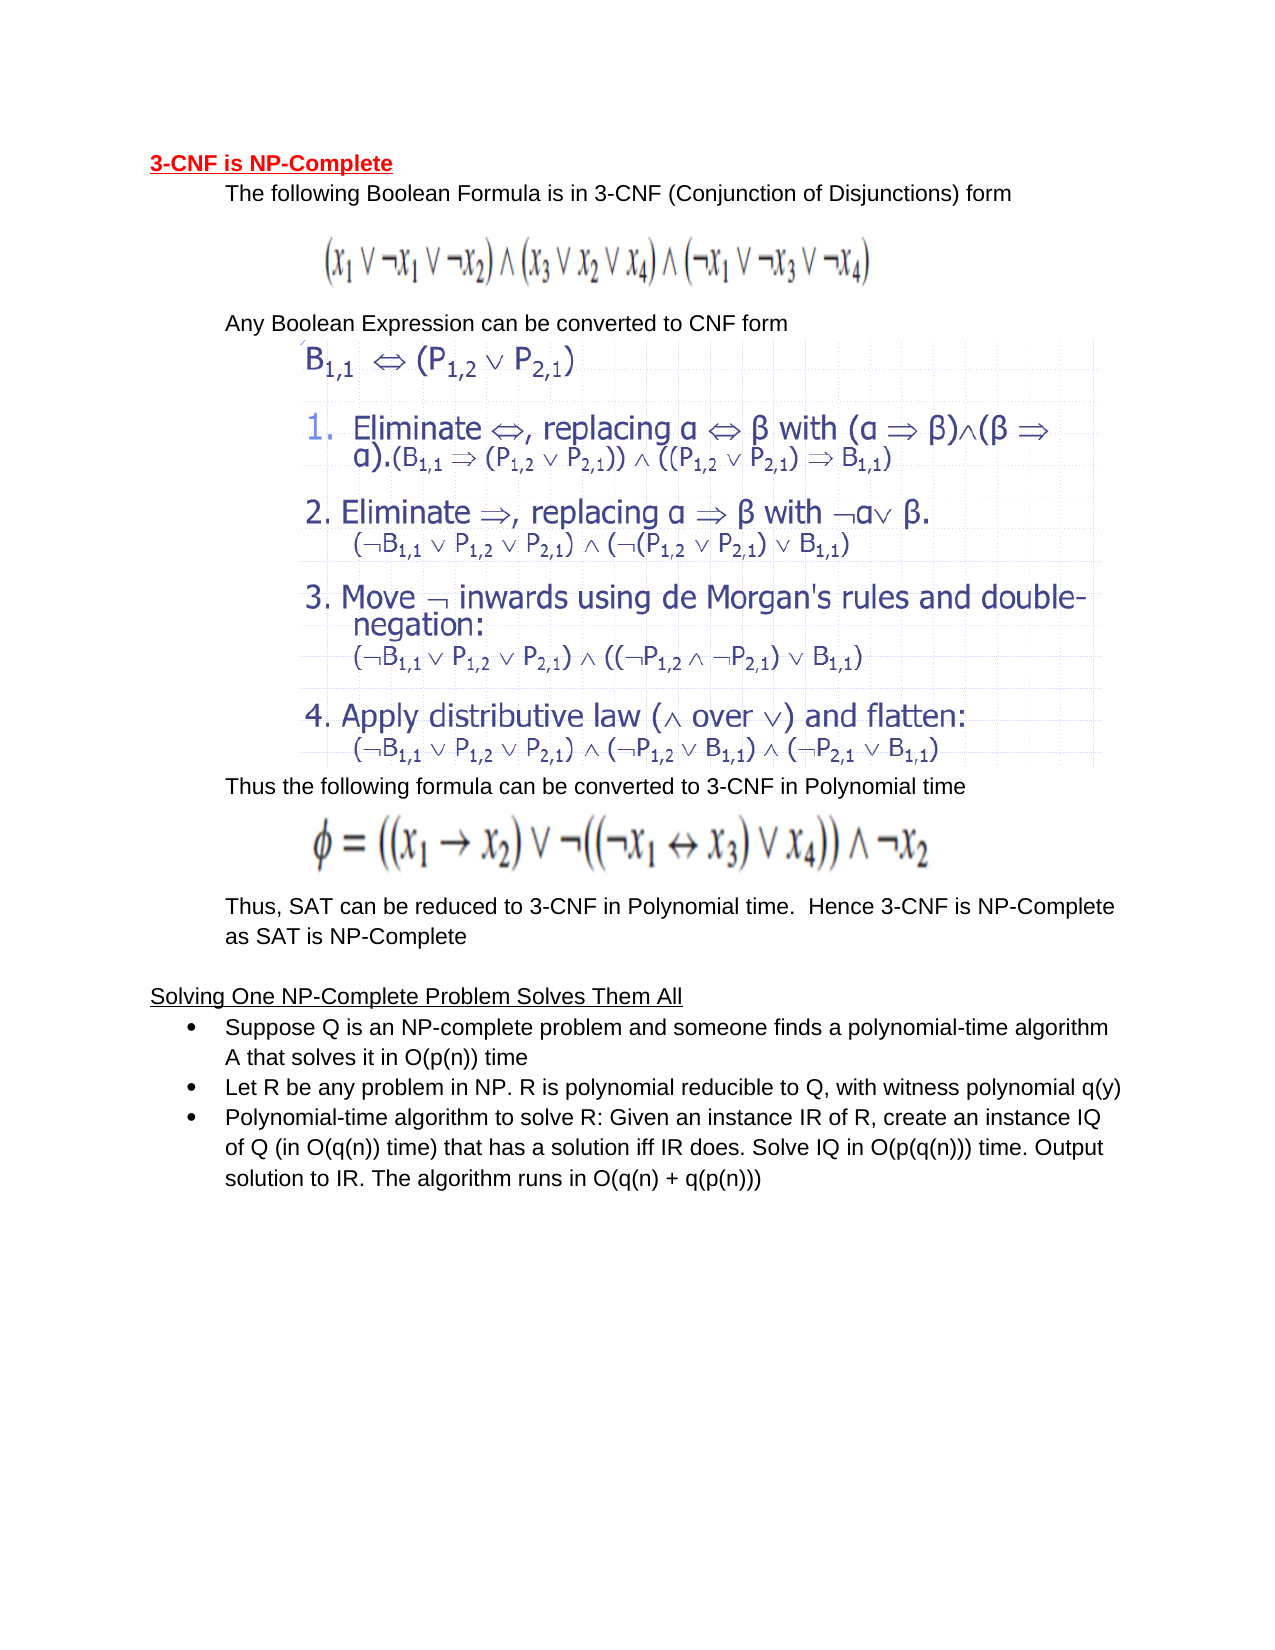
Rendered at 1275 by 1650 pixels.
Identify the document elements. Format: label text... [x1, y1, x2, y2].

text Thus, SAT can be reduced to 3-CNF in Polynomial time. Hence 3-CNF is NP-Complete as SAT is NP-Complete [225, 893, 1125, 949]
text Solving One NP-Complete Problem Solves Them All [150, 983, 1125, 1010]
list Suppose Q is an NP-complete problem and someone finds a polynomial-time algorithm A that solves it in O(p(n)) time [187, 1013, 1125, 1070]
picture [300, 210, 905, 306]
text Any Boolean Expression can be converted to CNF form [150, 310, 1125, 336]
picture [300, 340, 1101, 769]
text Thus the following formula can be converted to 3-CNF in Polynomial time [150, 773, 1125, 799]
list Polynomial-time algorithm to solve R: Given an instance IR of R, create an instance IQ of Q (in O(q(n)) time) that has a solution iff IR does. Solve IQ in O(p(q(n))) time. Output solution to IR. The algorithm runs in O(q(n) + q(p(n))) [187, 1104, 1125, 1191]
text The following Boolean Formula is in 3-CNF (Conjunction of Disjunctions) form [150, 180, 1125, 207]
text 3-CNF is NP-Complete [150, 150, 1125, 176]
list Let R be any problem in NP. R is polynomial reducible to Q, with witness polynomial q(y) [187, 1074, 1125, 1100]
picture [300, 802, 938, 889]
